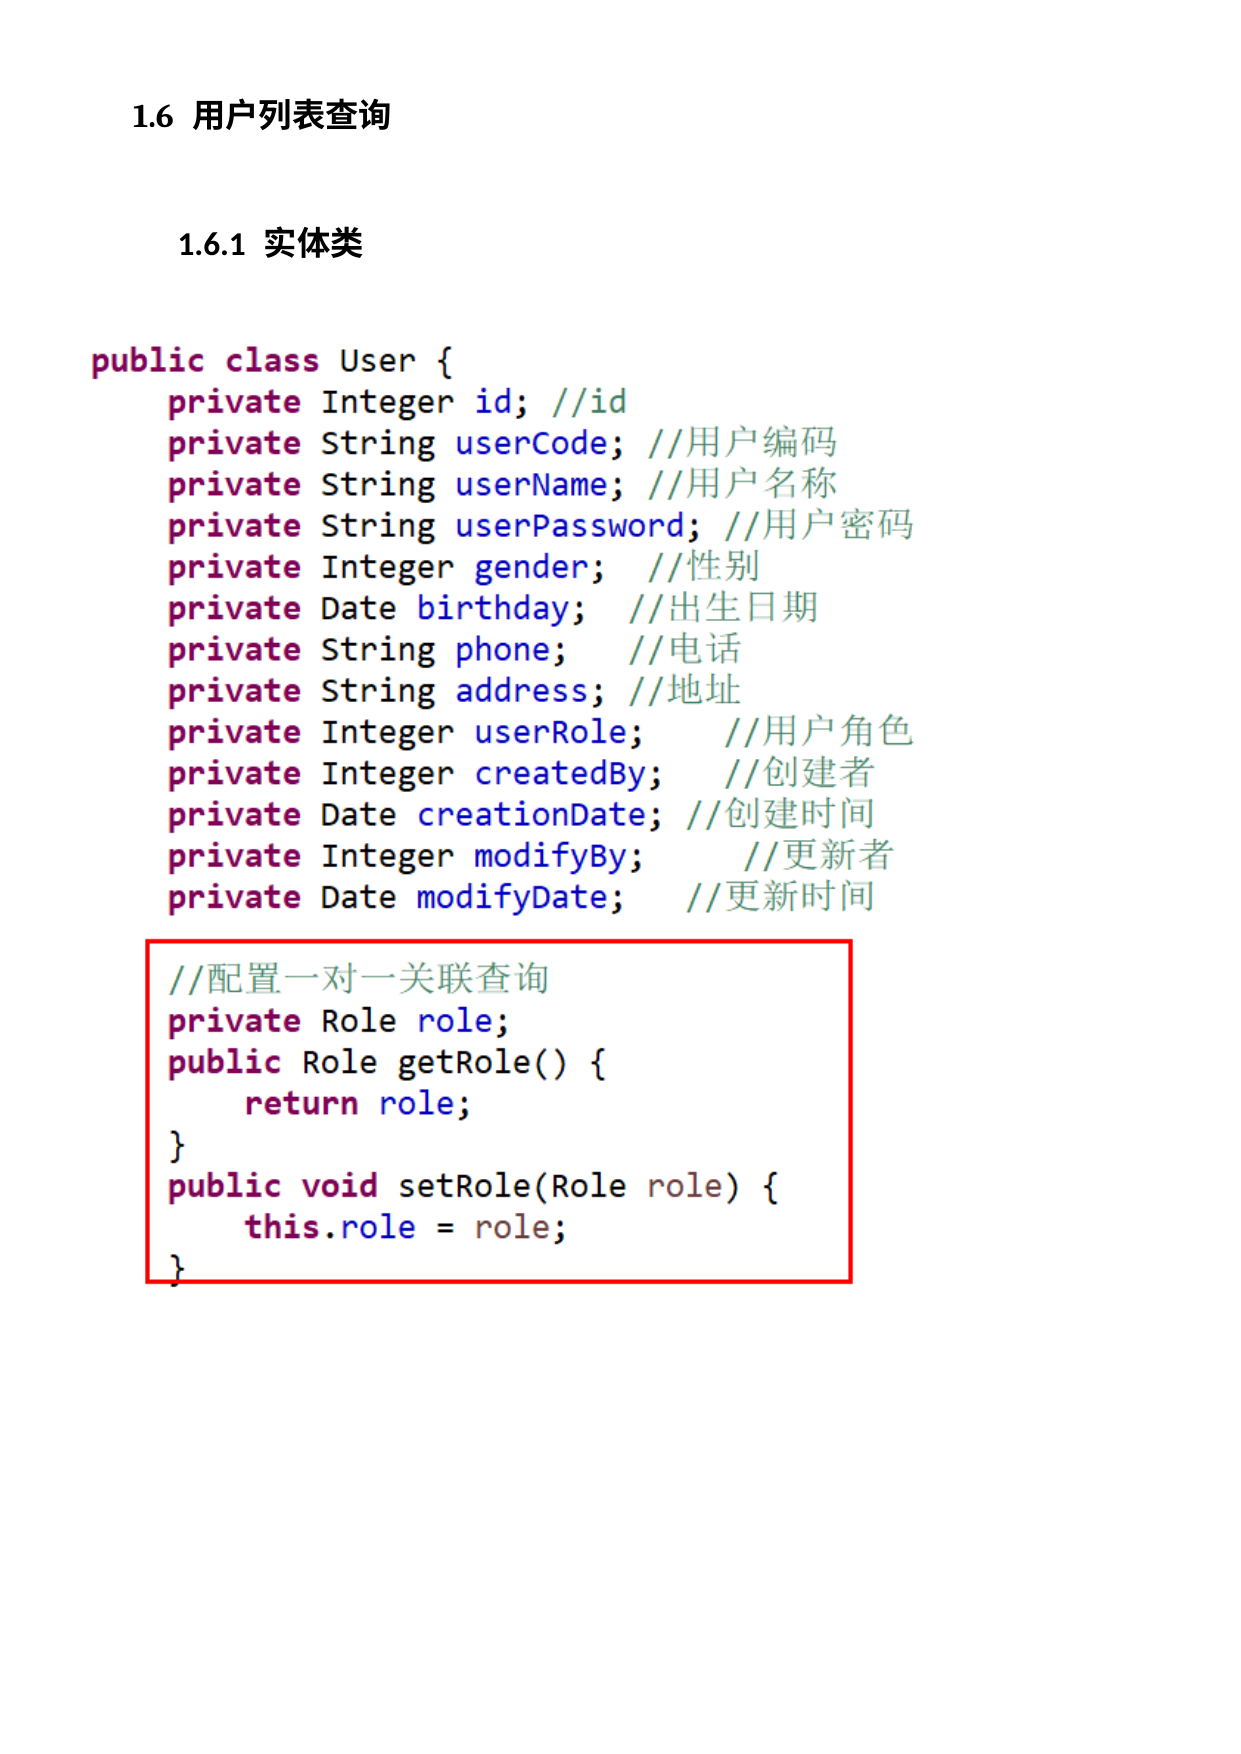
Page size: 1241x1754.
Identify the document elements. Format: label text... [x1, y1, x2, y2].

picture [88, 335, 1167, 1293]
subtitle 用户列表查询 [133, 81, 1167, 146]
subtitle 实体类 [177, 208, 1167, 273]
